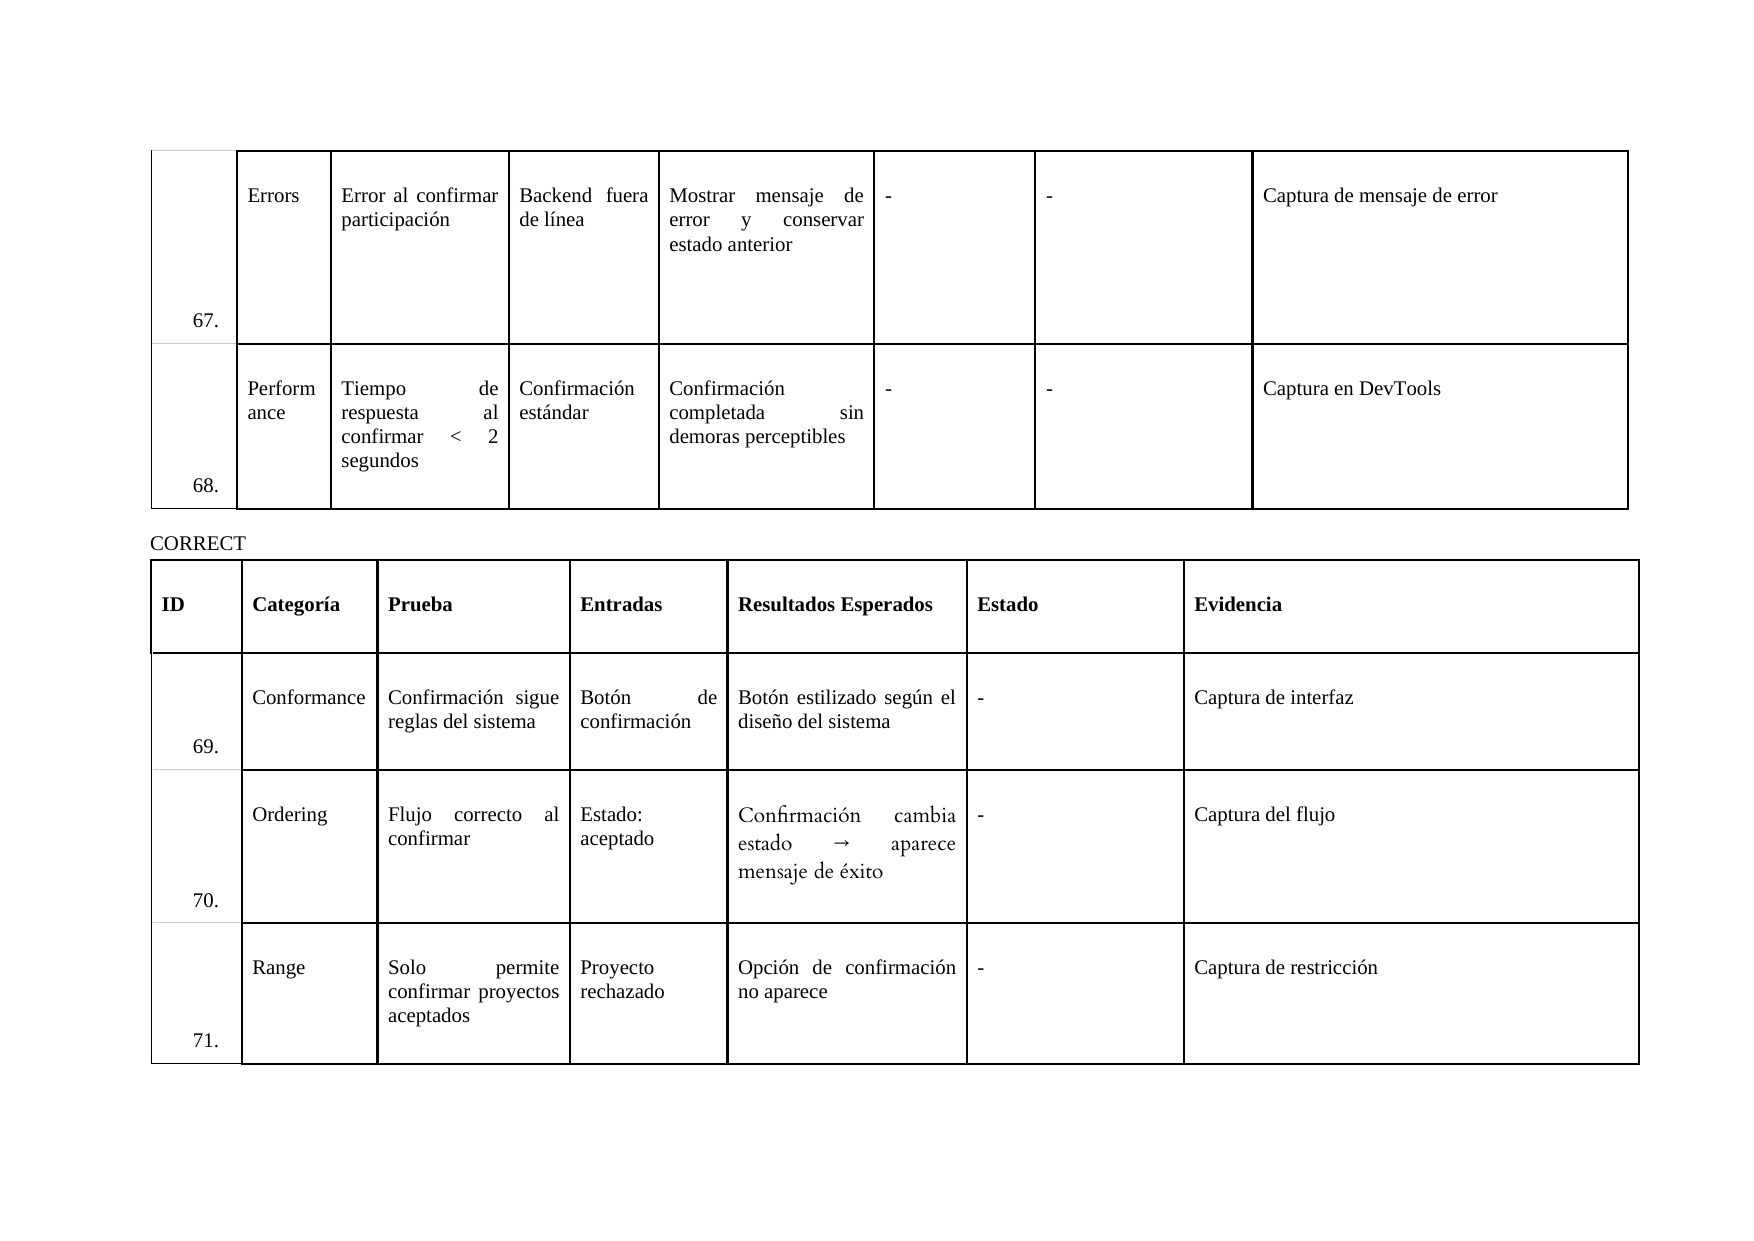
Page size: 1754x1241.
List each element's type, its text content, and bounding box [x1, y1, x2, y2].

table_cell Tiempo de respuesta al confirmar < 2 segundos [332, 345, 508, 508]
table_cell Captura de interfaz [1185, 654, 1638, 768]
table_cell Confirmación sigue reglas del sistema [379, 654, 569, 768]
table_cell Opción de confirmación no aparece [729, 924, 966, 1063]
table_cell Errors [238, 152, 330, 343]
table_header Resultados Esperados [729, 561, 966, 652]
subtitle CORRECT [150, 531, 1604, 555]
table_cell - [875, 345, 1034, 508]
table_cell - [968, 771, 1183, 922]
table_cell Confirmación estándar [510, 345, 658, 508]
table_cell Error al confirmar participación [332, 152, 508, 343]
table_header Evidencia [1185, 561, 1638, 652]
table_cell - [1036, 345, 1251, 508]
table_header ID [152, 561, 241, 652]
table_cell Conformance [243, 654, 376, 768]
table_cell Confirmación cambia estado → aparece mensaje de éxito [729, 771, 966, 922]
table_cell Solo permite confirmar proyectos aceptados [379, 924, 569, 1063]
table_cell Confirmación completada sin demoras perceptibles [660, 345, 873, 508]
table_cell [152, 344, 236, 508]
table_header Categoría [243, 561, 376, 652]
table_cell Mostrar mensaje de error y conservar estado anterior [660, 152, 873, 343]
table_cell - [968, 654, 1183, 768]
table_cell Captura del flujo [1185, 771, 1638, 922]
table_cell Captura de mensaje de error [1254, 152, 1627, 343]
table_cell [152, 151, 236, 343]
table_cell Captura en DevTools [1254, 345, 1627, 508]
table_cell [152, 923, 241, 1063]
table_cell Ordering [243, 771, 376, 922]
table_header Estado [968, 561, 1183, 652]
table_cell Botón de confirmación [571, 654, 726, 768]
table_cell [152, 770, 241, 922]
table_header Entradas [571, 561, 726, 652]
table_cell Proyecto rechazado [571, 924, 726, 1063]
table_cell - [1036, 152, 1251, 343]
table_cell Estado: aceptado [571, 771, 726, 922]
table_header Prueba [379, 561, 569, 652]
table_cell Range [243, 924, 376, 1063]
table_cell Captura de restricción [1185, 924, 1638, 1063]
table_cell Backend fuera de línea [510, 152, 658, 343]
table_cell - [968, 924, 1183, 1063]
table_cell Botón estilizado según el diseño del sistema [729, 654, 966, 768]
table_cell [152, 653, 241, 768]
table_cell - [875, 152, 1034, 343]
table_cell Flujo correcto al confirmar [379, 771, 569, 922]
table_cell Performance [238, 345, 330, 508]
